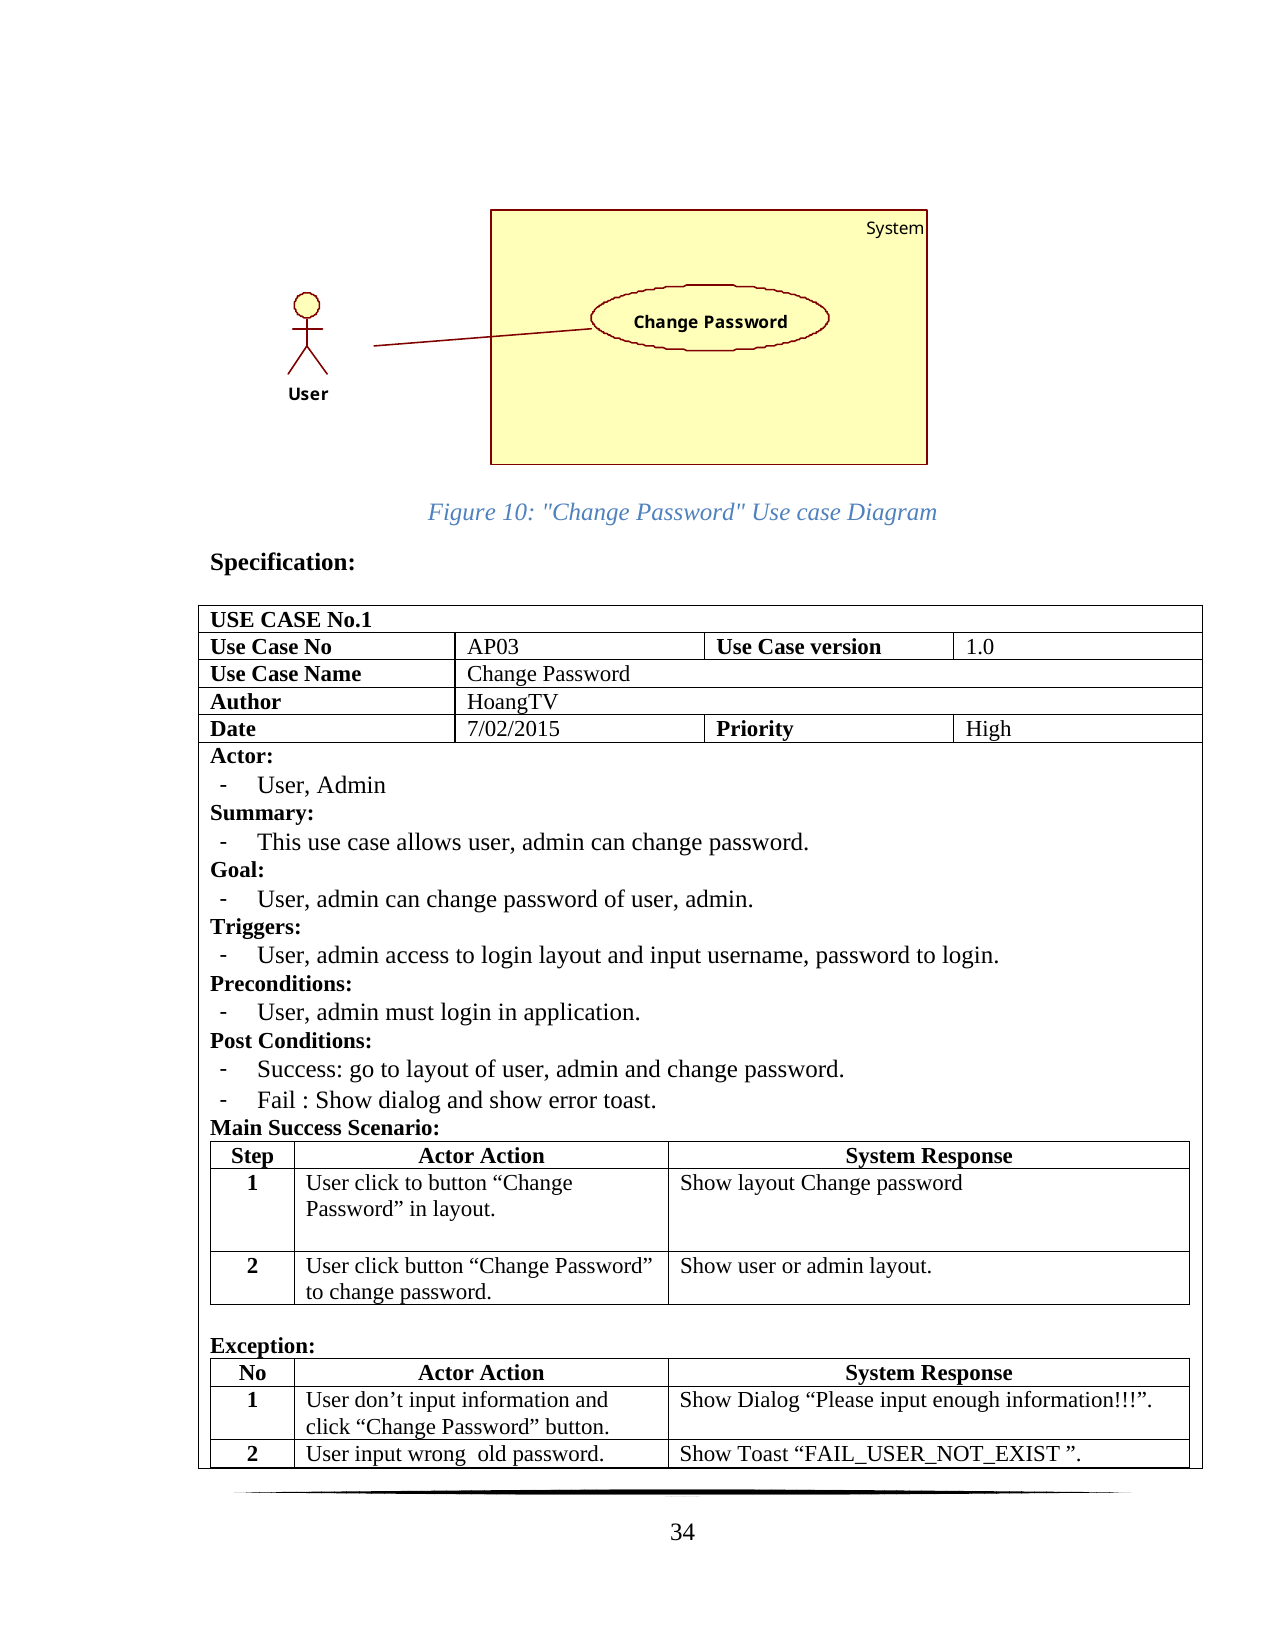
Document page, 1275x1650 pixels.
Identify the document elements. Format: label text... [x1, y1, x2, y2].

text Specification: [210, 547, 1155, 576]
table_cell Priority [705, 715, 953, 742]
table_cell 1.0 [954, 633, 1202, 659]
table_cell Date [199, 715, 454, 742]
table_cell Use Case Name [199, 660, 454, 687]
table_cell High [954, 715, 1202, 742]
text Figure 10: "Change Password" Use case Diagram [210, 497, 1155, 526]
table_cell 7/02/2015 [456, 715, 704, 742]
table_cell Use Case No [199, 633, 454, 659]
table_cell Use Case version [705, 633, 953, 659]
table_cell HoangTV [456, 688, 1202, 714]
table_cell Change Password [456, 660, 1202, 687]
table_header USE CASE No.1 [199, 606, 1202, 632]
picture [234, 1488, 1132, 1497]
table_cell Author [199, 688, 454, 714]
table_cell AP03 [456, 633, 704, 659]
